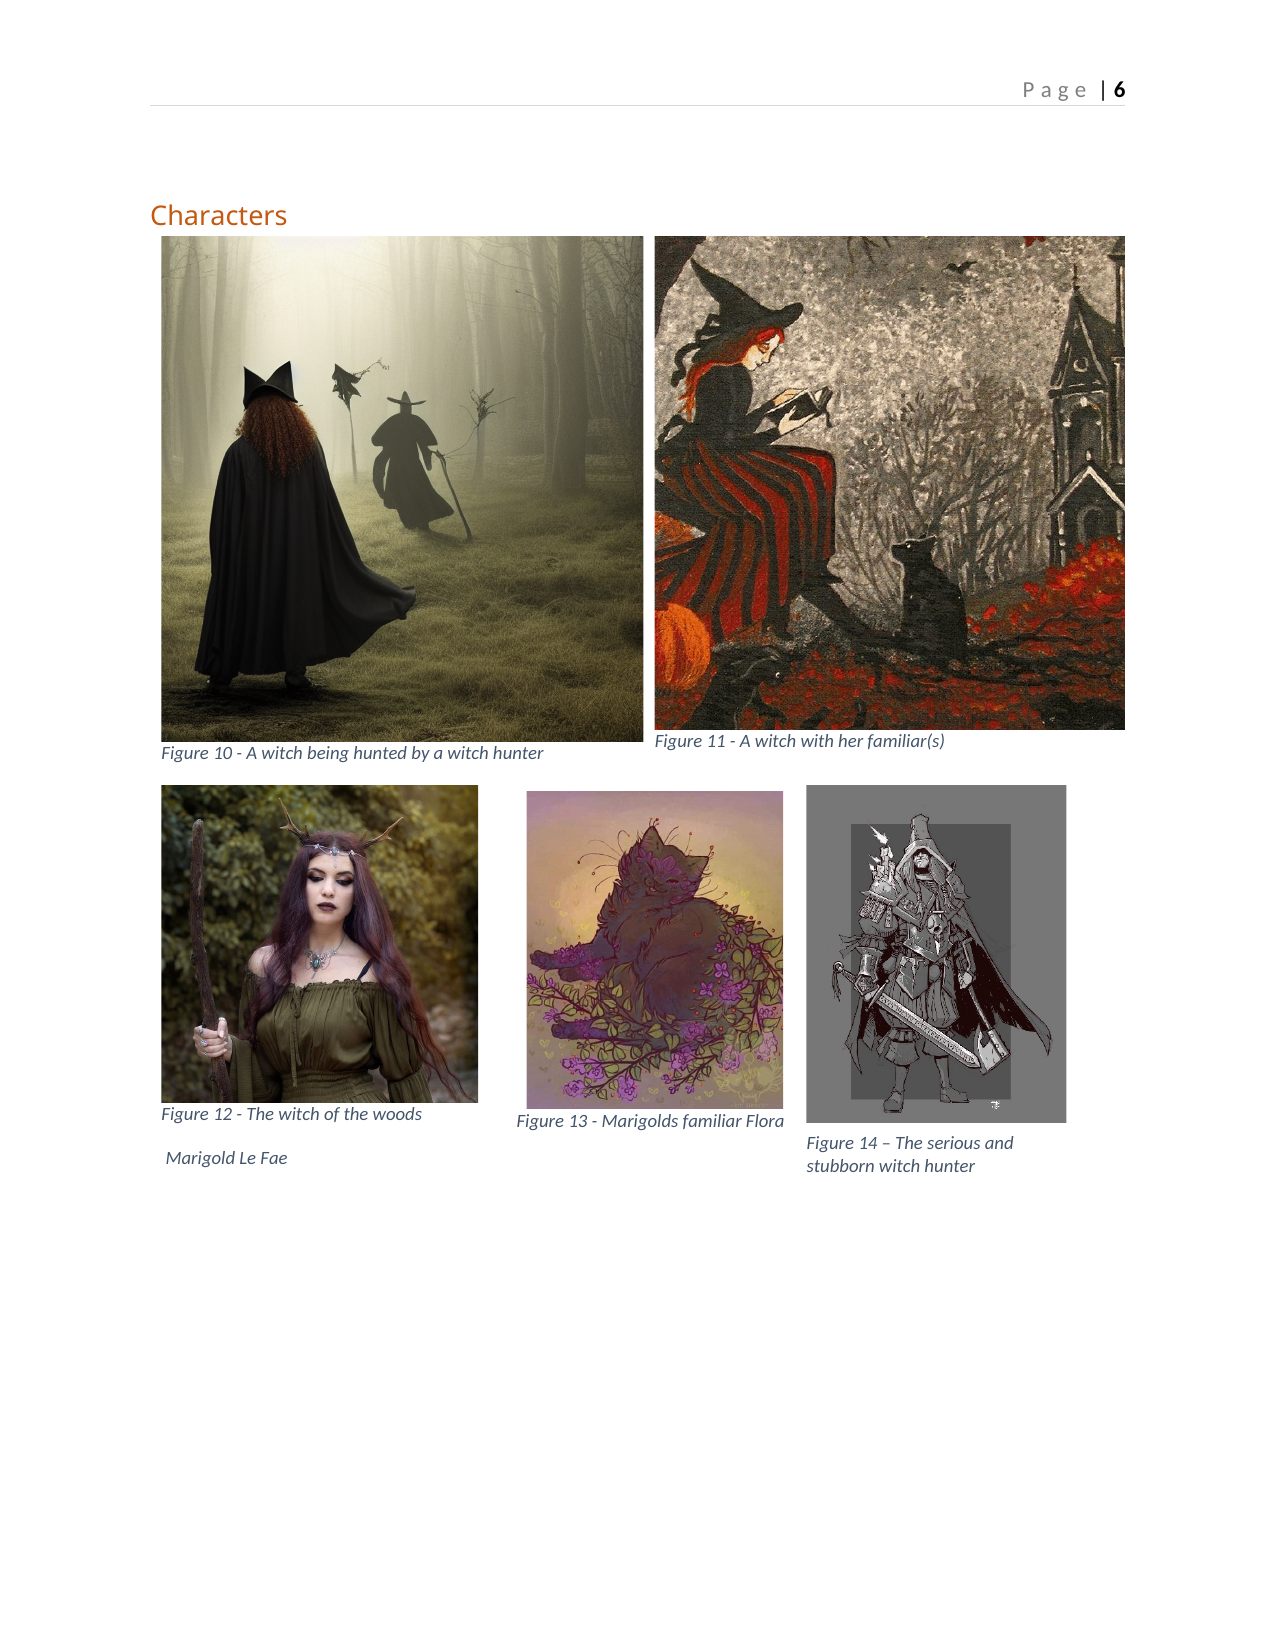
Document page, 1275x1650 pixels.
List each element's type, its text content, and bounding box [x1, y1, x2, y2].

picture [161, 785, 479, 1103]
subtitle Characters [150, 197, 1125, 234]
picture [654, 236, 1125, 730]
table_cell [563, 785, 795, 1190]
picture [161, 236, 644, 742]
table_cell [795, 785, 1125, 1190]
table_cell Figure - The witch of the woods Marigold Le Fae [150, 785, 563, 1190]
